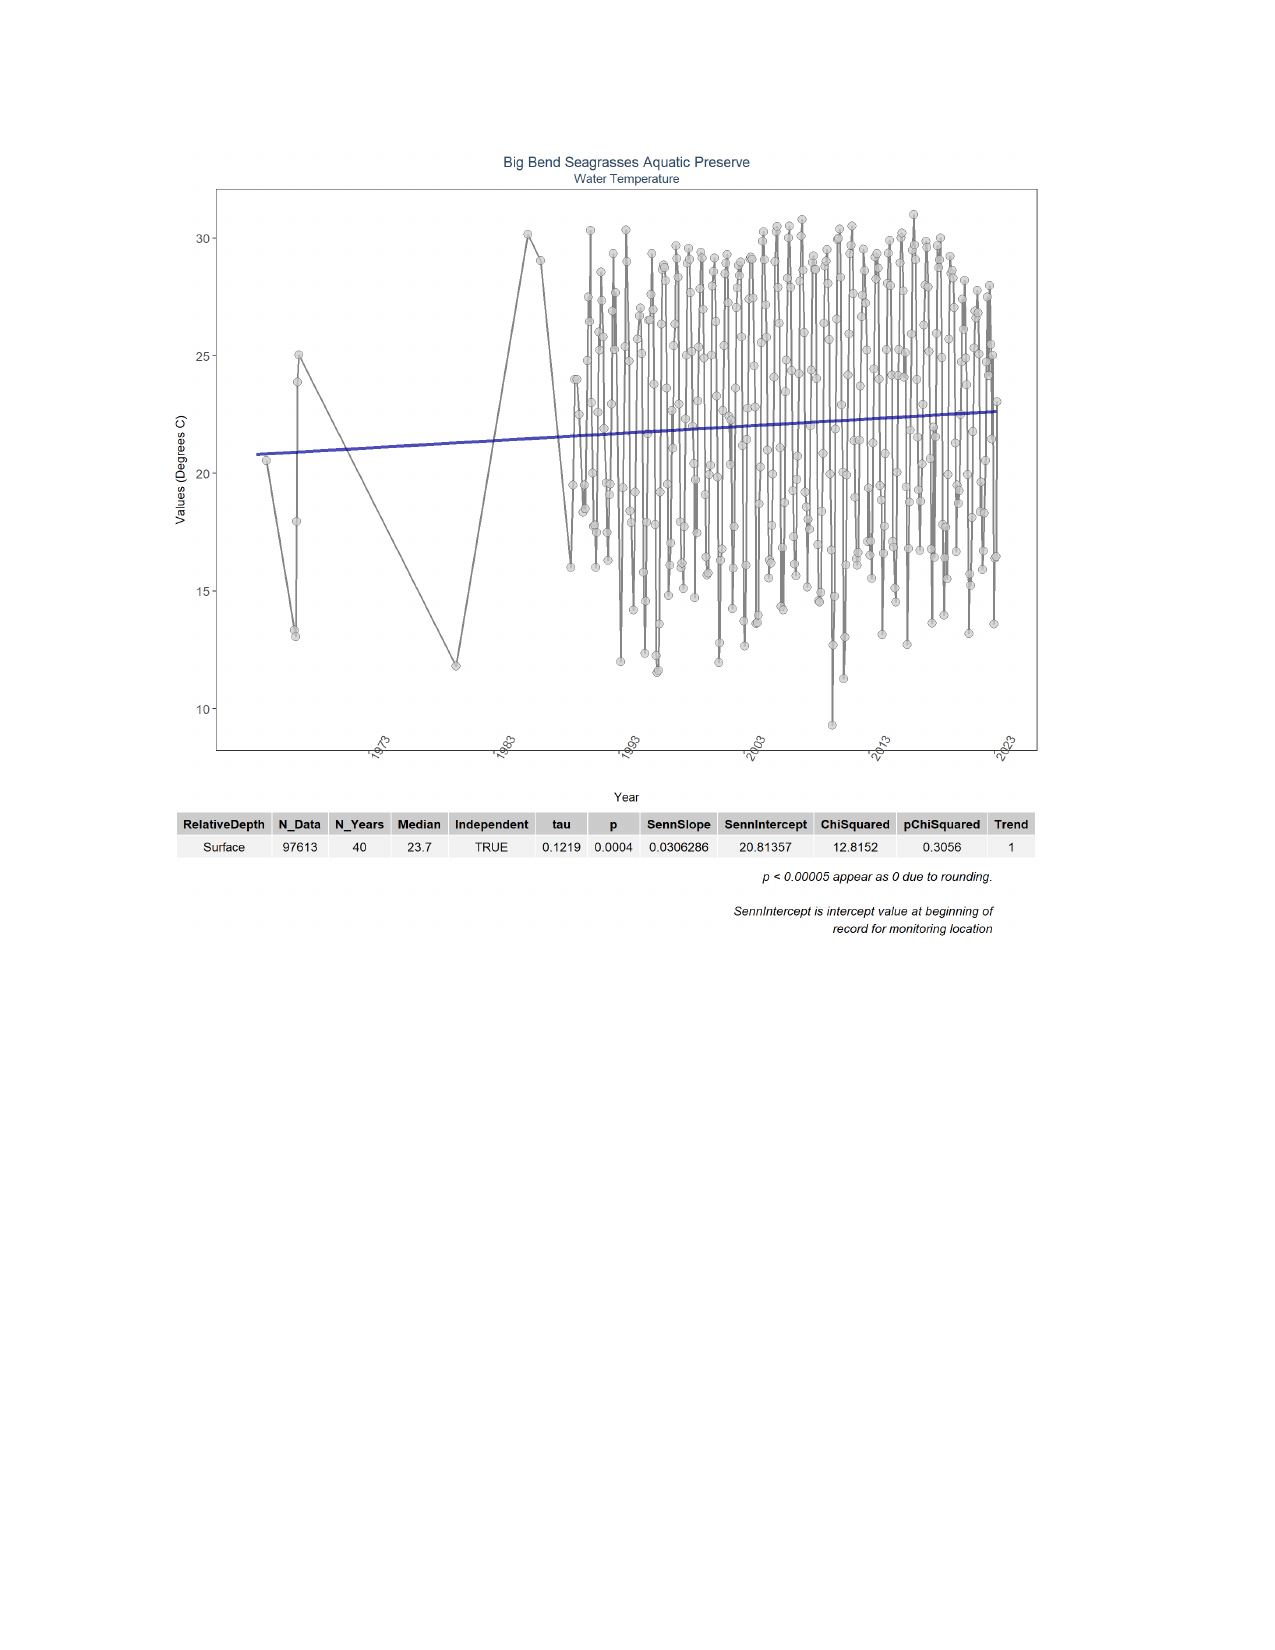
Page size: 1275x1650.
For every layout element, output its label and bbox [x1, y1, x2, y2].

picture [168, 150, 1044, 938]
